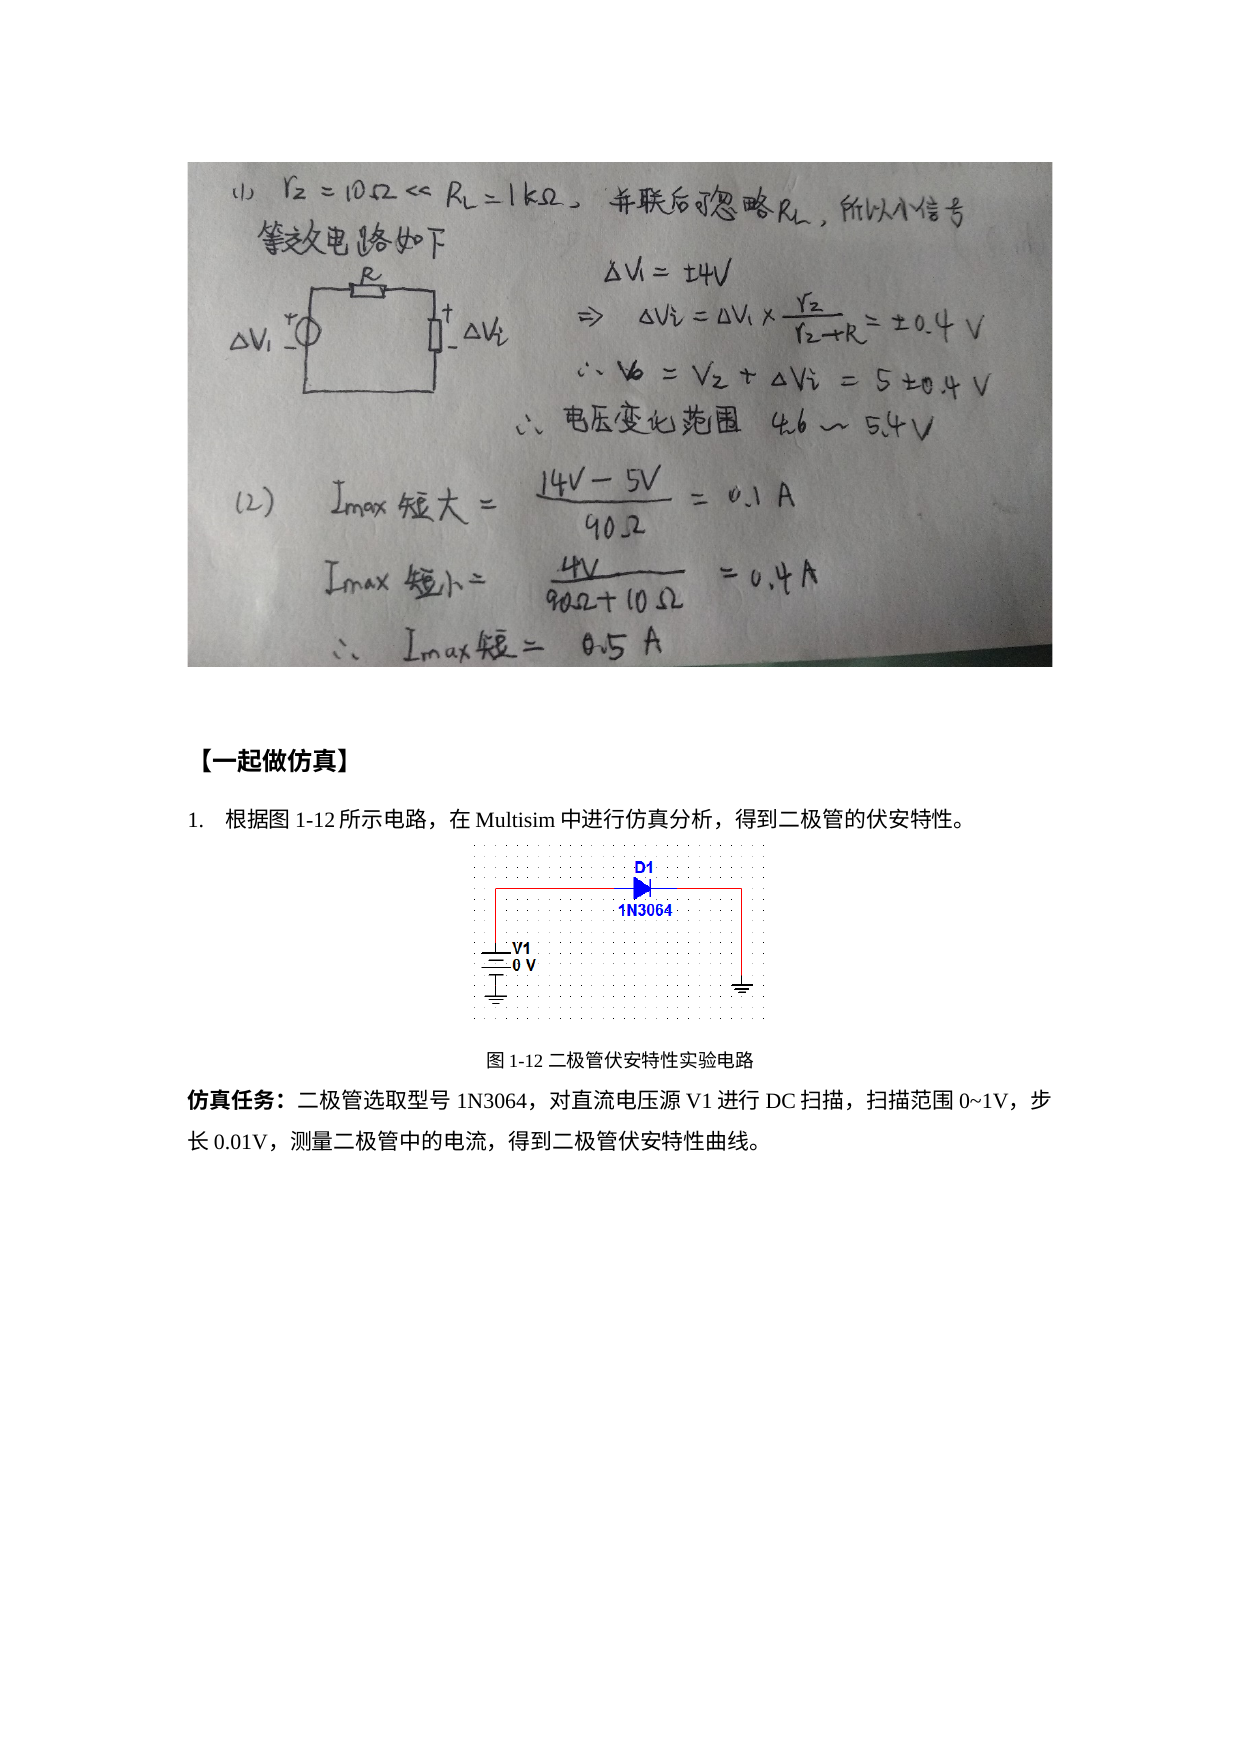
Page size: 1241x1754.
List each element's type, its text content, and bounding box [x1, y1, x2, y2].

text 【一起做仿真】 [187, 727, 1053, 792]
picture [187, 162, 1053, 667]
text 图1-12 二极管伏安特性实验电路 [187, 1043, 1053, 1076]
list 根据图1-12所示电路，在Multisim中进行仿真分析，得到二极管的伏安特性。 [187, 801, 1053, 834]
picture [473, 841, 768, 1027]
text 仿真任务：二极管选取型号1N3064，对直流电压源V1进行DC扫描，扫描范围0~1V，步长0.01V，测量二极管中的电流，得到二极管伏安特性曲线。 [187, 1083, 1053, 1156]
